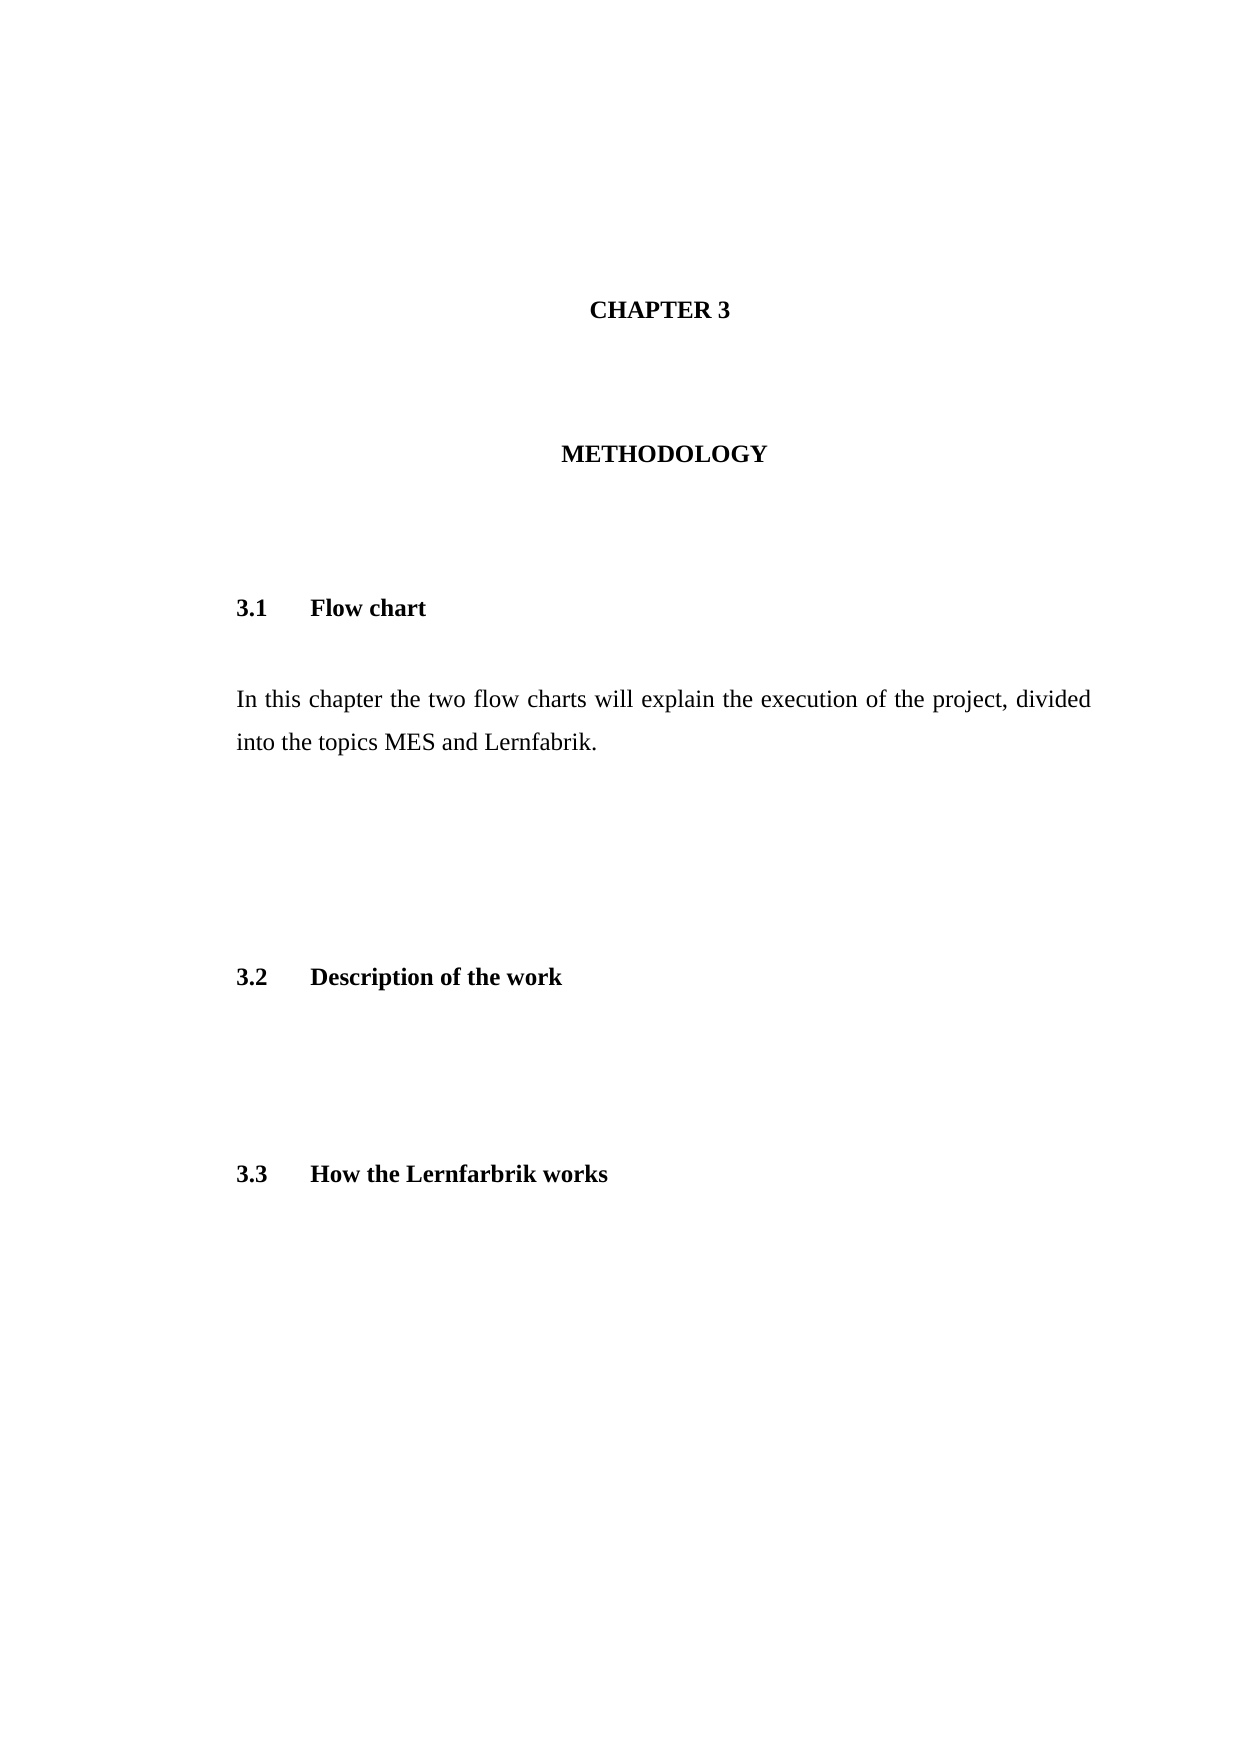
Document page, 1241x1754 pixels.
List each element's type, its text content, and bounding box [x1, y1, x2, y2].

subtitle Flow chart [236, 593, 1092, 622]
text In this chapter the two flow charts will explain the execution of the project, divided into the topics MES and Lernfabrik. [236, 684, 1092, 756]
subtitle How the Lernfarbrik works [236, 1159, 1092, 1188]
subtitle METHODOLOGY [236, 295, 1092, 468]
subtitle Description of the work [236, 962, 1092, 991]
